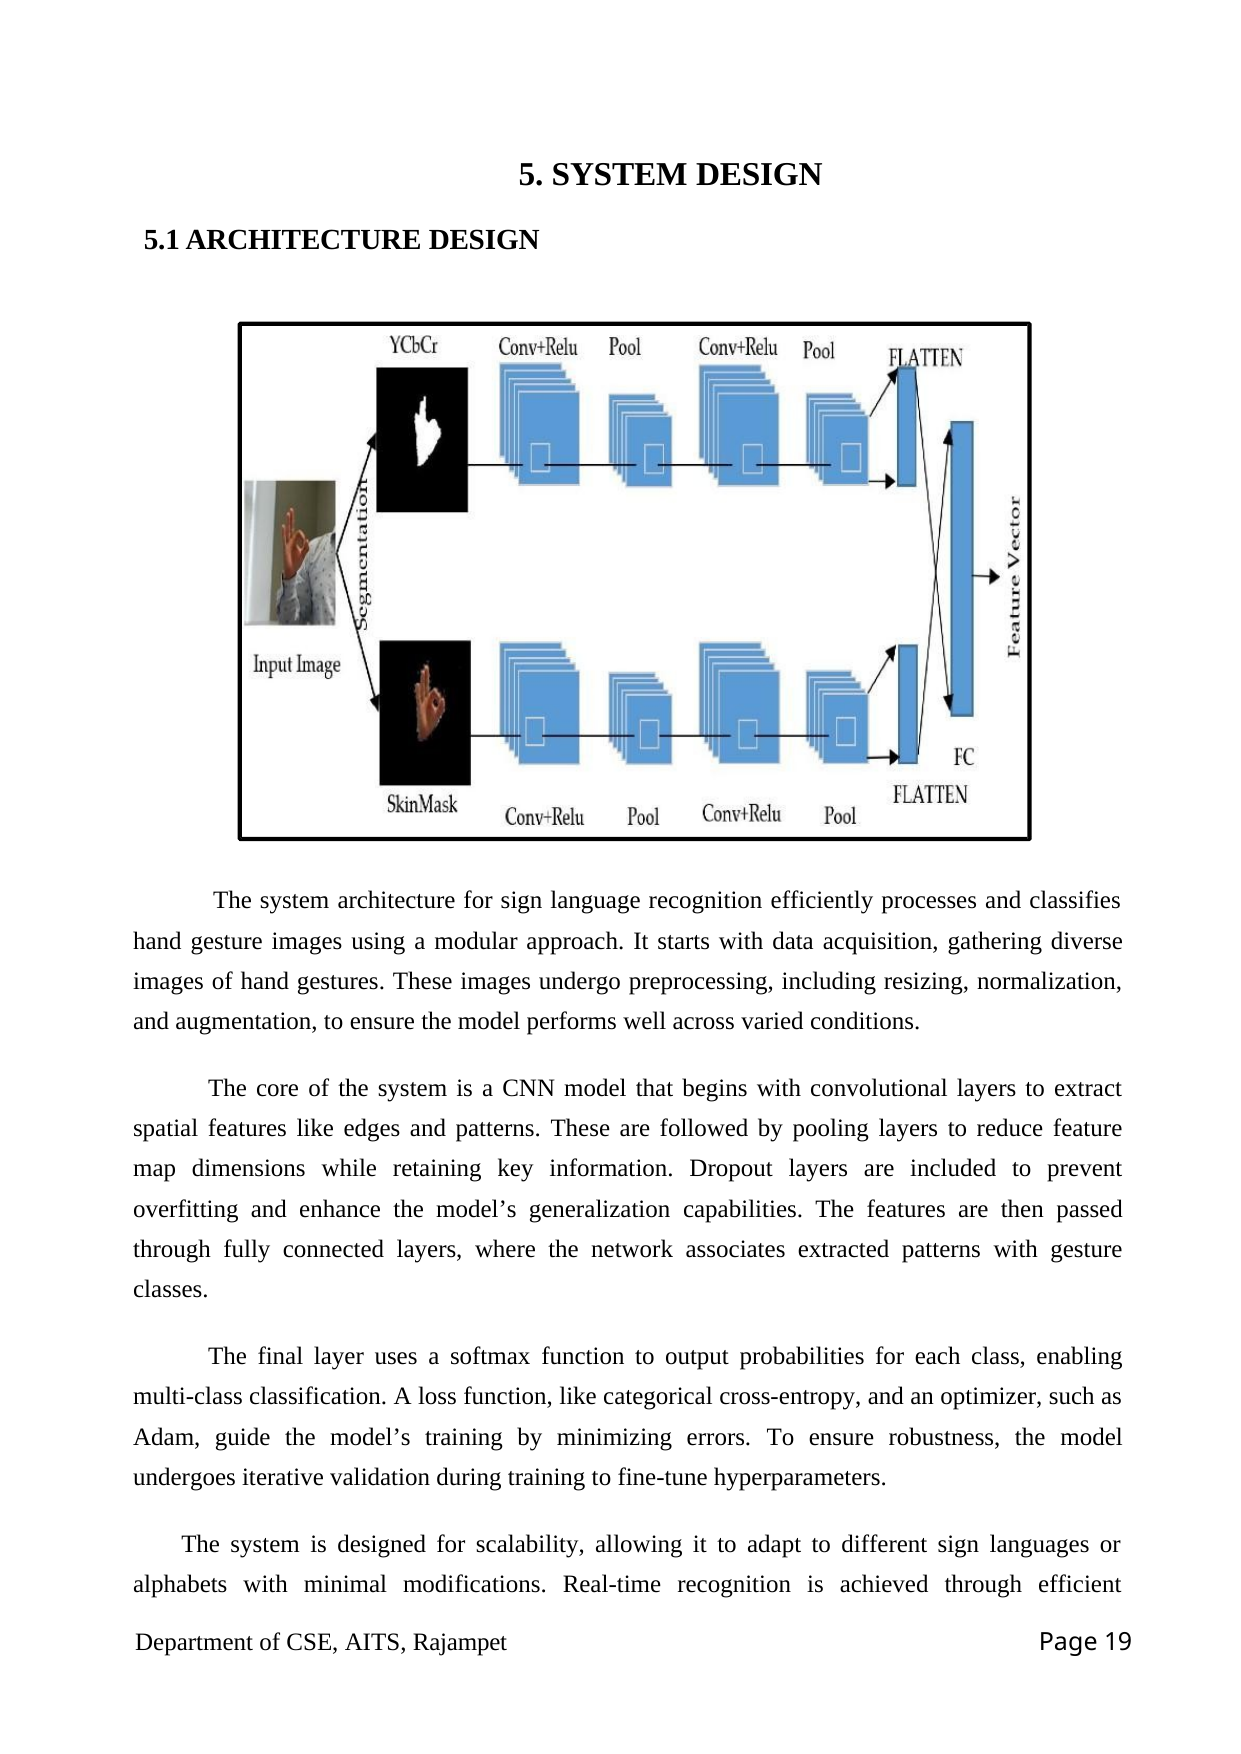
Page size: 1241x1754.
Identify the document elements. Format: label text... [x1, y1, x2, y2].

text The final layer uses a softmax function to output probabilities for each class, enabling multi-class classification. A loss function, like categorical cross-entropy, and an optimizer, such as Adam, guide the model’s training by minimizing errors. To ensure robustness, the model undergoes iterative validation during training to fine-tune hyperparameters. [133, 1341, 1123, 1491]
text The system architecture for sign language recognition efficiently processes and classifies hand gesture images using a modular approach. It starts with data acquisition, gathering diverse images of hand gestures. These images undergo preprocessing, including resizing, normalization, and augmentation, to ensure the model performs well across varied conditions. [132, 886, 1123, 1035]
subtitle SYSTEM DESIGN [518, 154, 1098, 193]
picture [242, 335, 1024, 827]
subtitle ARCHITECTURE DESIGN [143, 222, 1098, 256]
text The core of the system is a CNN model that begins with convolutional layers to extract spatial features like edges and patterns. These are followed by pooling layers to reduce feature map dimensions while retaining key information. Dropout layers are included to prevent overfitting and enhance the model’s generalization capabilities. The features are then passed through fully connected layers, where the network associates extracted patterns with gesture classes. [133, 1073, 1123, 1303]
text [133, 1529, 1123, 1598]
